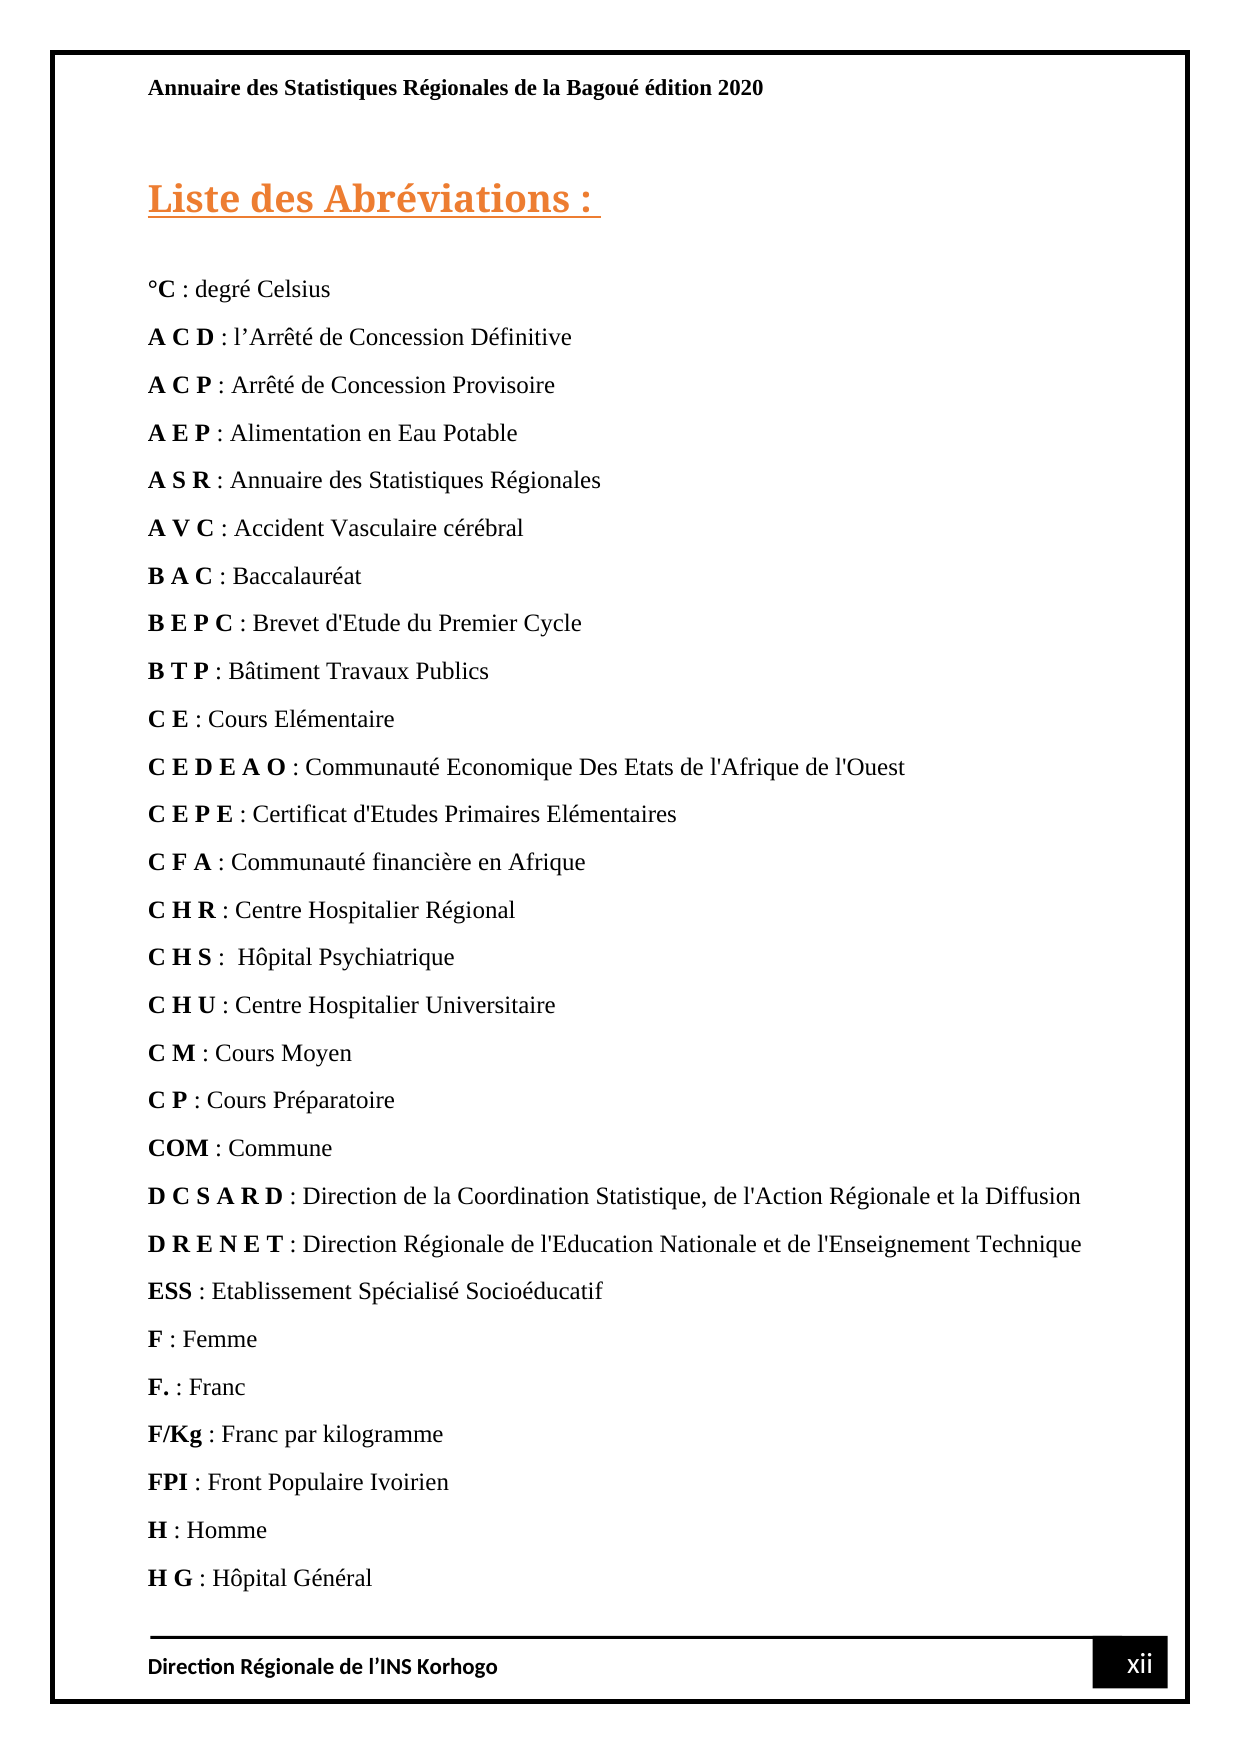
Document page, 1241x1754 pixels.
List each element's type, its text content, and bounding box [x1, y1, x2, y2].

text A S R : Annuaire des Statistiques Régionales [148, 465, 1093, 494]
text F/Kg : Franc par kilogramme [148, 1419, 1093, 1448]
text °C : degré Celsius [148, 274, 1093, 303]
text F : Femme [148, 1324, 1093, 1353]
text C F A : Communauté financière en Afrique [148, 847, 1093, 876]
text B A C : Baccalauréat [148, 561, 1093, 589]
text A E P : Alimentation en Eau Potable [148, 418, 1093, 446]
text C H S : Hôpital Psychiatrique [148, 942, 1093, 971]
text B E P C : Brevet d'Etude du Premier Cycle [148, 608, 1093, 637]
text B T P : Bâtiment Travaux Publics [148, 656, 1093, 685]
text C H R : Centre Hospitalier Régional [148, 895, 1093, 923]
text F. : Franc [148, 1372, 1093, 1401]
text C E P E : Certificat d'Etudes Primaires Elémentaires [148, 799, 1093, 828]
text FPI : Front Populaire Ivoirien [148, 1467, 1093, 1496]
text C P : Cours Préparatoire [148, 1086, 1093, 1114]
text A C P : Arrêté de Concession Provisoire [148, 370, 1093, 399]
text H : Homme [148, 1515, 1093, 1544]
text ESS : Etablissement Spécialisé Socioéducatif [148, 1276, 1093, 1305]
text COM : Commune [148, 1133, 1093, 1162]
text A C D : l’Arrêté de Concession Définitive [148, 322, 1093, 351]
subtitle Liste des Abréviations : [148, 173, 1093, 224]
text A V C : Accident Vasculaire cérébral [148, 513, 1093, 542]
text C H U : Centre Hospitalier Universitaire [148, 990, 1093, 1019]
text D R E N E T : Direction Régionale de l'Education Nationale et de l'Enseignement Technique [148, 1229, 1093, 1257]
text H G : Hôpital Général [148, 1563, 1093, 1591]
text D C S A R D : Direction de la Coordination Statistique, de l'Action Régionale et la Diffusion [148, 1181, 1093, 1210]
text C M : Cours Moyen [148, 1038, 1093, 1067]
text C E D E A O : Communauté Economique Des Etats de l'Afrique de l'Ouest [148, 752, 1093, 780]
text C E : Cours Elémentaire [148, 704, 1093, 733]
